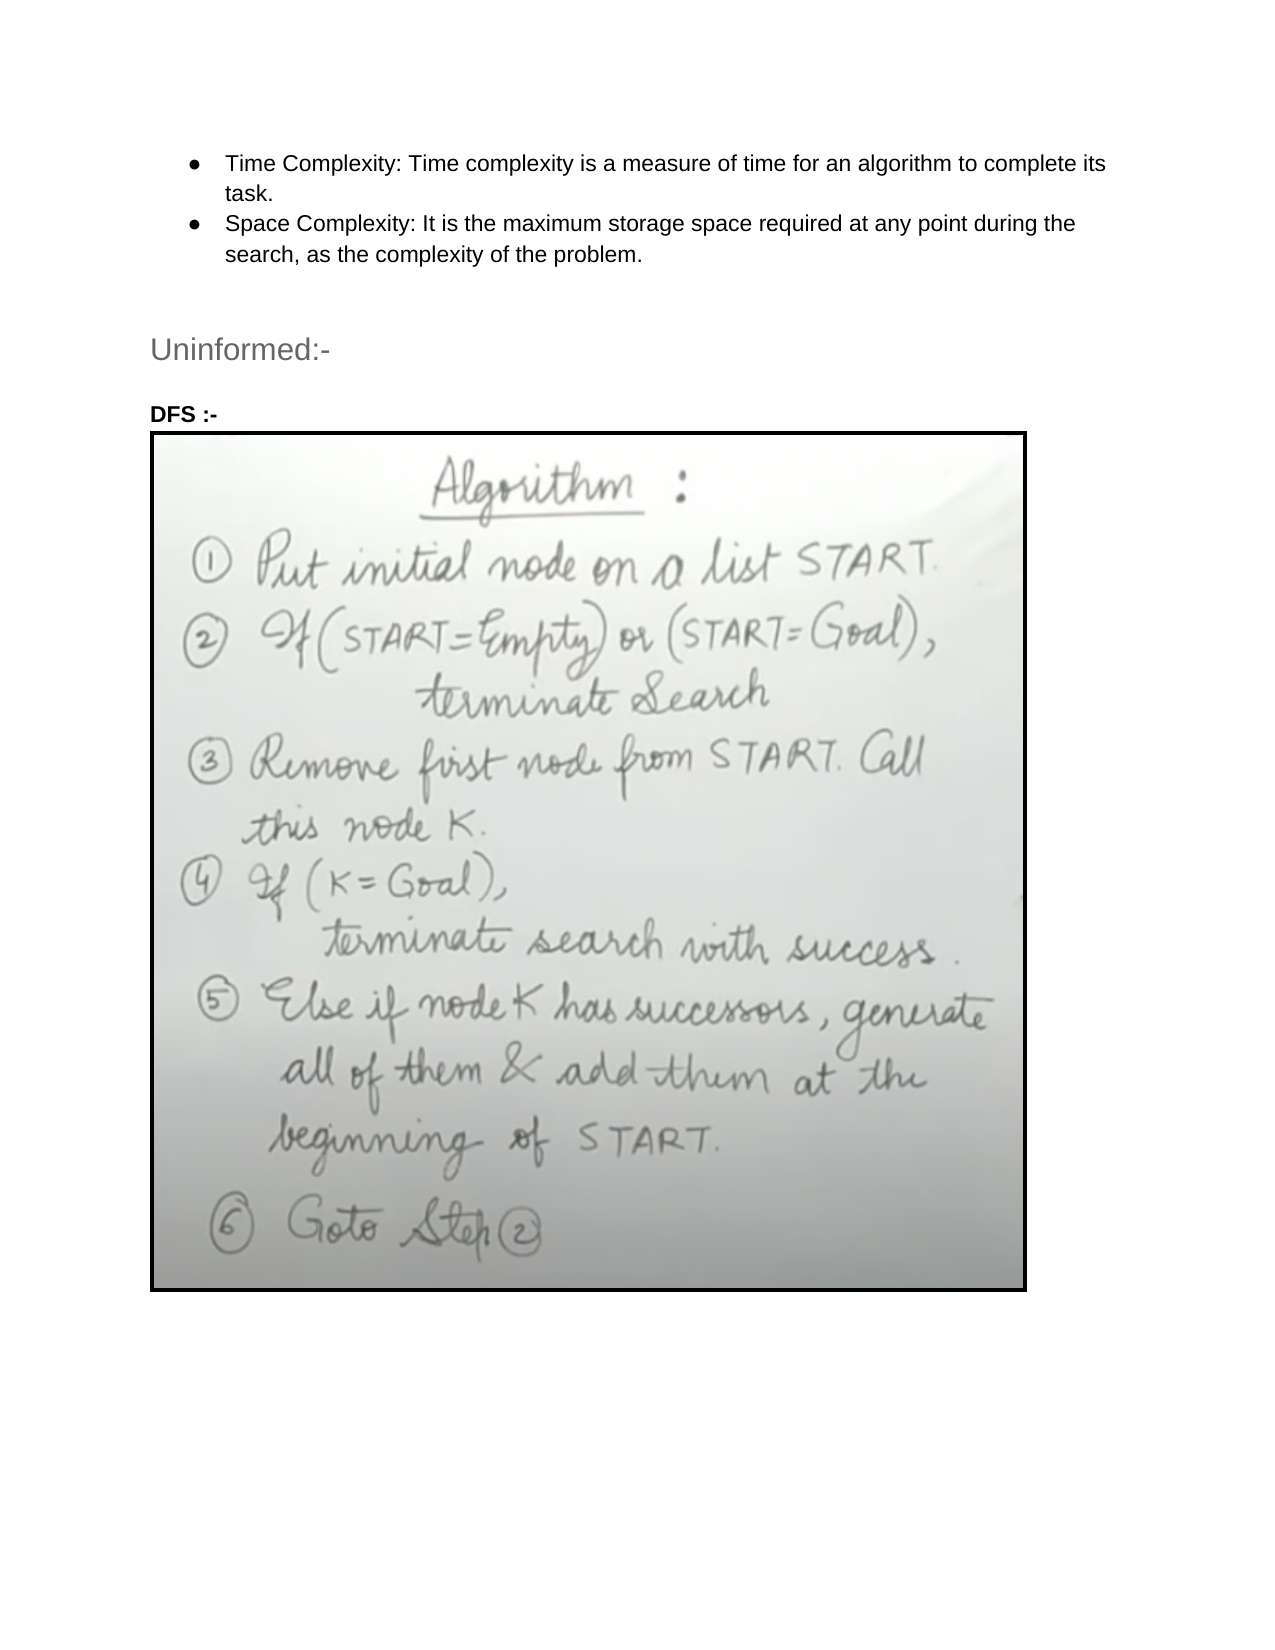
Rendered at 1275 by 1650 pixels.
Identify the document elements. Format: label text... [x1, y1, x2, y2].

list Time Complexity: Time complexity is a measure of time for an algorithm to complete its task. [187, 150, 1125, 207]
text DFS :- [150, 401, 1125, 427]
picture [154, 435, 1023, 1288]
subtitle Uninformed:- [150, 331, 1125, 367]
list Space Complexity: It is the maximum storage space required at any point during the search, as the complexity of the problem. [187, 210, 1125, 267]
